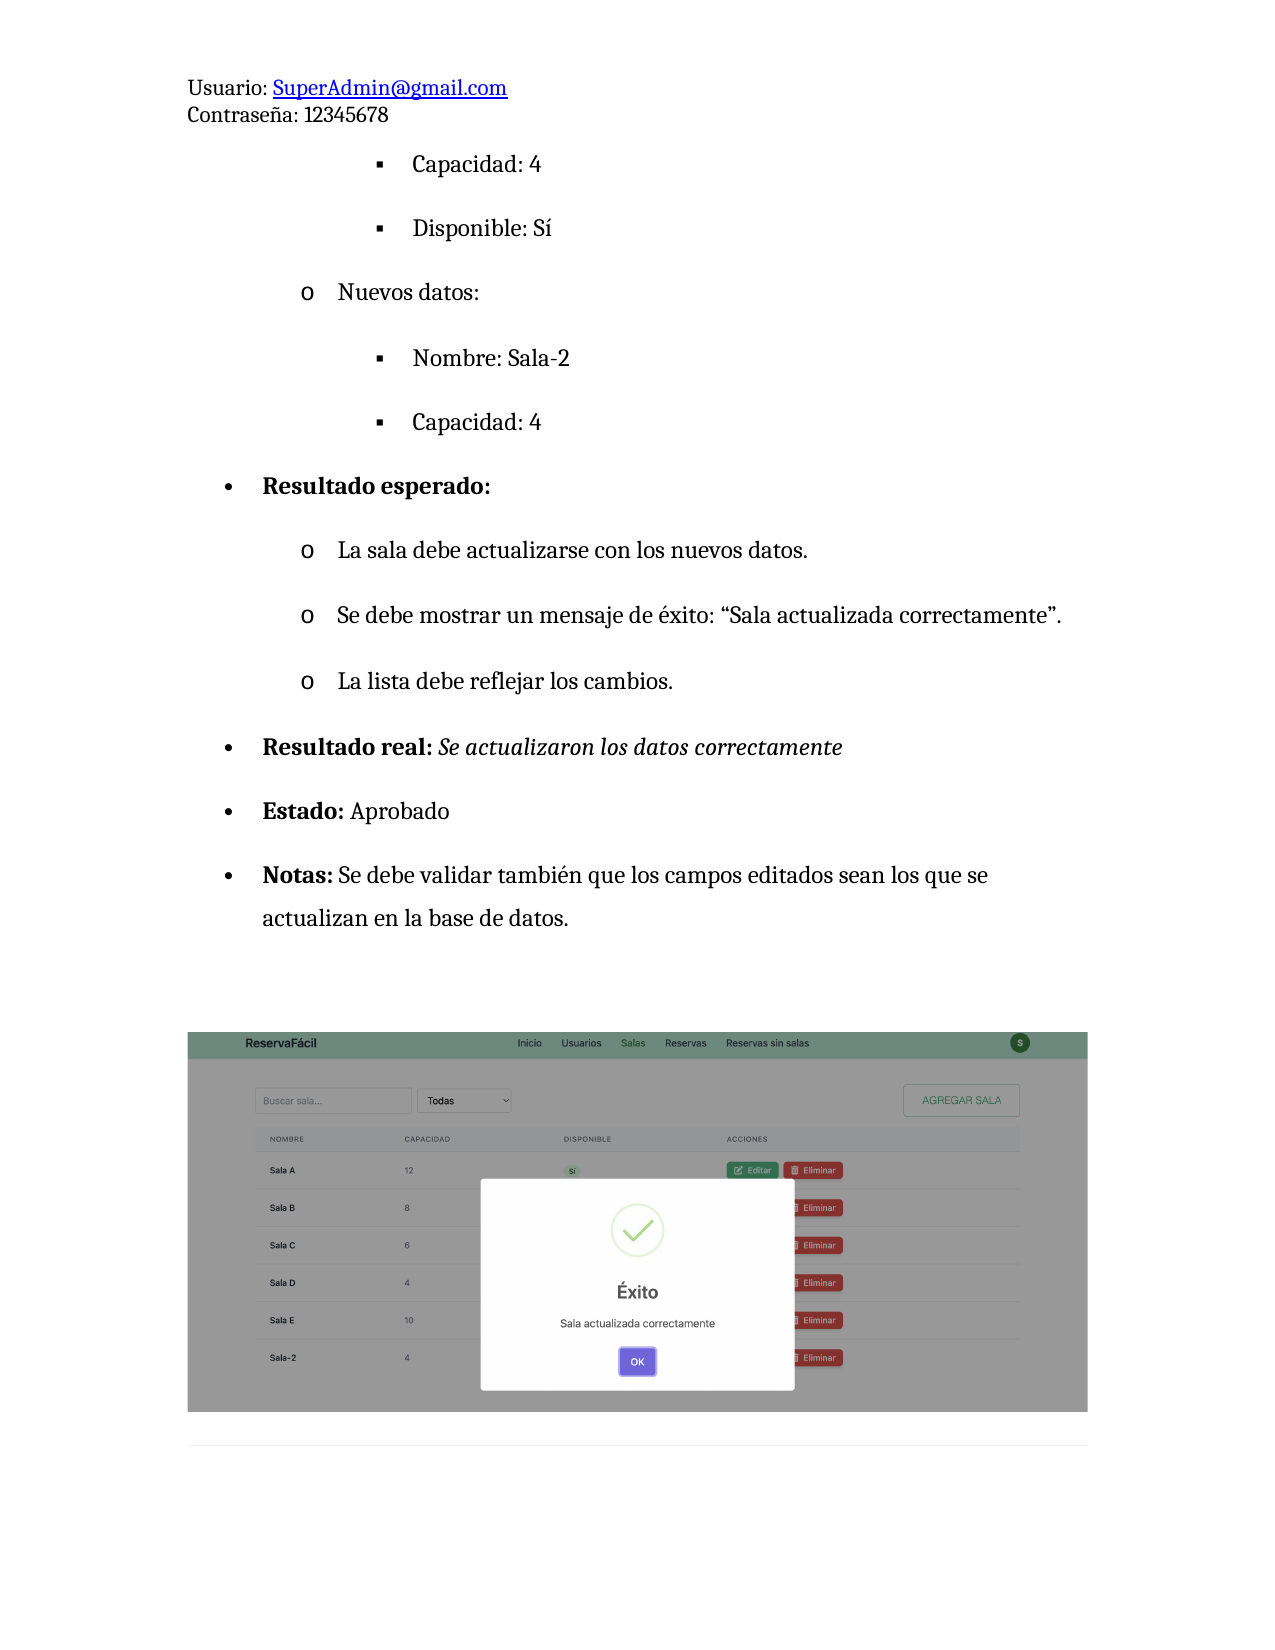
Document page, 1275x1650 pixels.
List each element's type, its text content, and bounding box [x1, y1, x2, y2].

list Capacidad: 4 [375, 408, 1087, 436]
list Estado: Aprobado [225, 797, 1087, 826]
list Nuevos datos: [300, 278, 1087, 308]
list Nombre: Sala-2 [375, 344, 1087, 372]
list Resultado esperado: [225, 472, 1087, 500]
list La lista debe reflejar los cambios. [300, 667, 1087, 697]
list Se debe mostrar un mensaje de éxito: “Sala actualizada correctamente”. [300, 601, 1087, 631]
list Resultado real: Se actualizaron los datos correctamente [225, 733, 1087, 762]
list Disponible: Sí [375, 214, 1087, 243]
picture [187, 1032, 1088, 1412]
list Capacidad: 4 [375, 150, 1087, 179]
list Notas: Se debe validar también que los campos editados sean los que se actualizan en la base de datos. [225, 861, 1087, 933]
list La sala debe actualizarse con los nuevos datos. [300, 536, 1087, 566]
